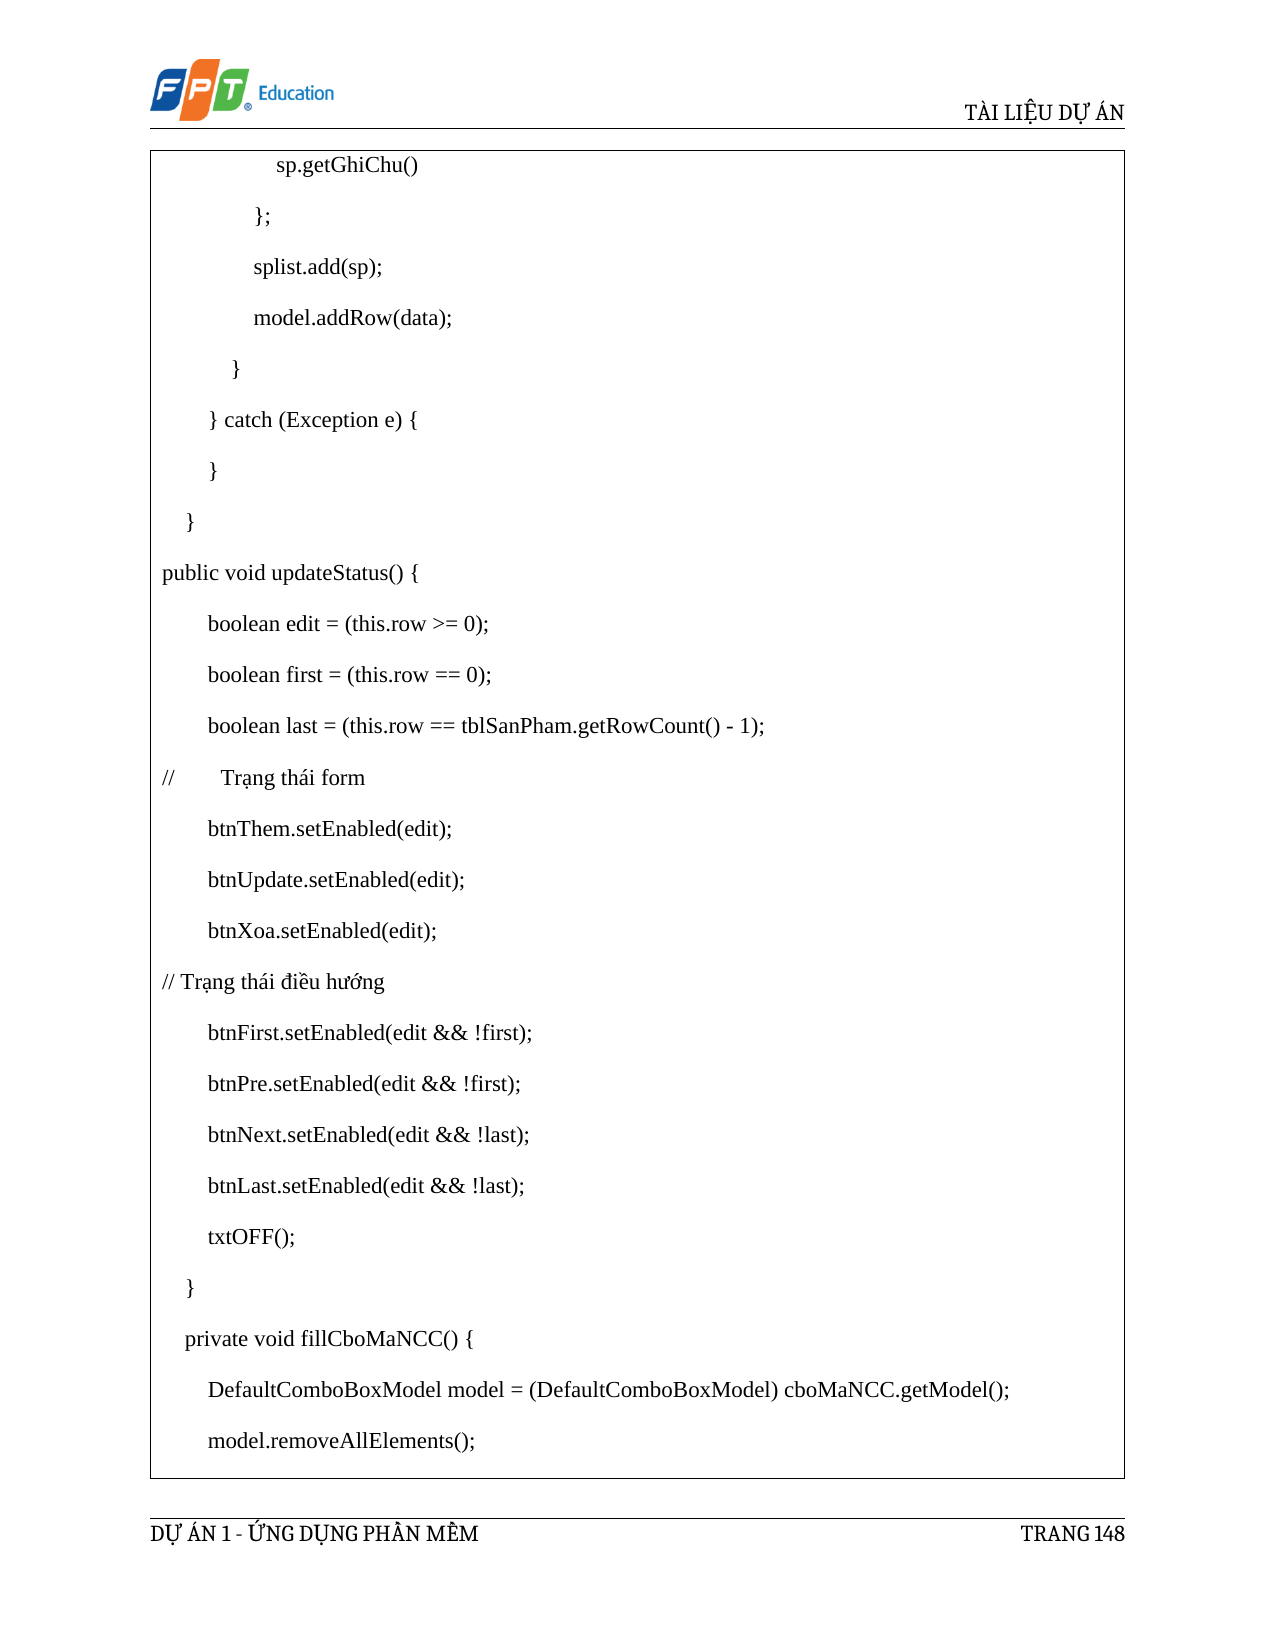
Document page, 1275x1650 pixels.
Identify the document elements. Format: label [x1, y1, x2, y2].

table_header [151, 151, 1124, 1478]
picture [150, 59, 336, 121]
